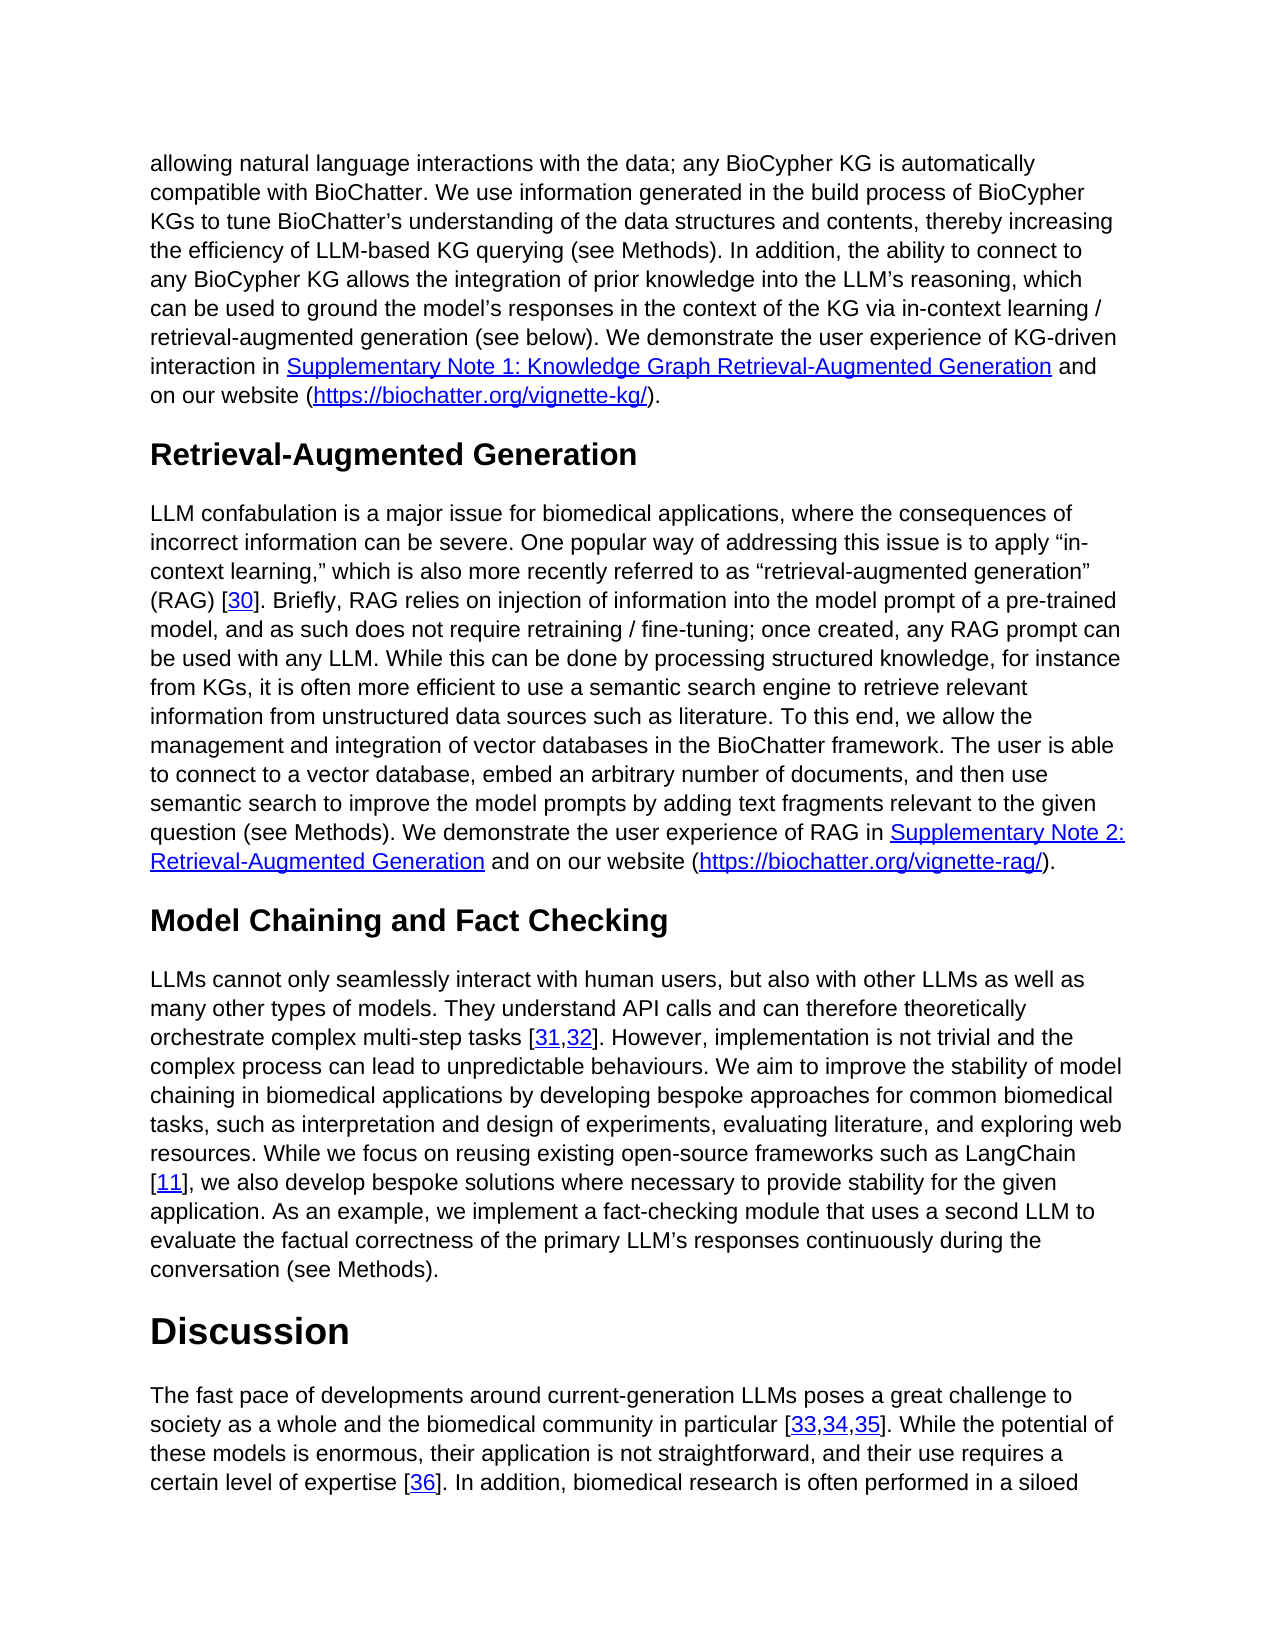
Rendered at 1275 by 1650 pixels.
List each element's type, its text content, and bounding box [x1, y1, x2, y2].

subtitle Discussion [150, 1309, 1125, 1353]
text LLMs cannot only seamlessly interact with human users, but also with other LLMs as well as many other types of models. They understand API calls and can therefore theoretically orchestrate complex multi-step tasks [31,32]. However, implementation is not trivial and the complex process can lead to unpredictable behaviours. We aim to improve the stability of model chaining in biomedical applications by developing bespoke approaches for common biomedical tasks, such as interpretation and design of experiments, evaluating literature, and exploring web resources. While we focus on reusing existing open-source frameworks such as LangChain [11], we also develop bespoke solutions where necessary to provide stability for the given application. As an example, we implement a fact-checking module that uses a second LLM to evaluate the factual correctness of the primary LLM’s responses continuously during the conversation (see Methods). [150, 966, 1125, 1282]
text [150, 1382, 1125, 1495]
subtitle Retrieval-Augmented Generation [150, 436, 1125, 472]
text LLM confabulation is a major issue for biomedical applications, where the consequences of incorrect information can be severe. One popular way of addressing this issue is to apply “in-context learning,” which is also more recently referred to as “retrieval-augmented generation” (RAG) [30]. Briefly, RAG relies on injection of information into the model prompt of a pre-trained model, and as such does not require retraining / fine-tuning; once created, any RAG prompt can be used with any LLM. While this can be done by processing structured knowledge, for instance from KGs, it is often more efficient to use a semantic search engine to retrieve relevant information from unstructured data sources such as literature. To this end, we allow the management and integration of vector databases in the BioChatter framework. The user is able to connect to a vector database, embed an arbitrary number of documents, and then use semantic search to improve the model prompts by adding text fragments relevant to the given question (see Methods). We demonstrate the user experience of RAG in Supplementary Note 2: Retrieval-Augmented Generation and on our website (https://biochatter.org/vignette-rag/). [150, 500, 1125, 874]
subtitle Model Chaining and Fact Checking [150, 902, 1125, 937]
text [150, 150, 1125, 408]
